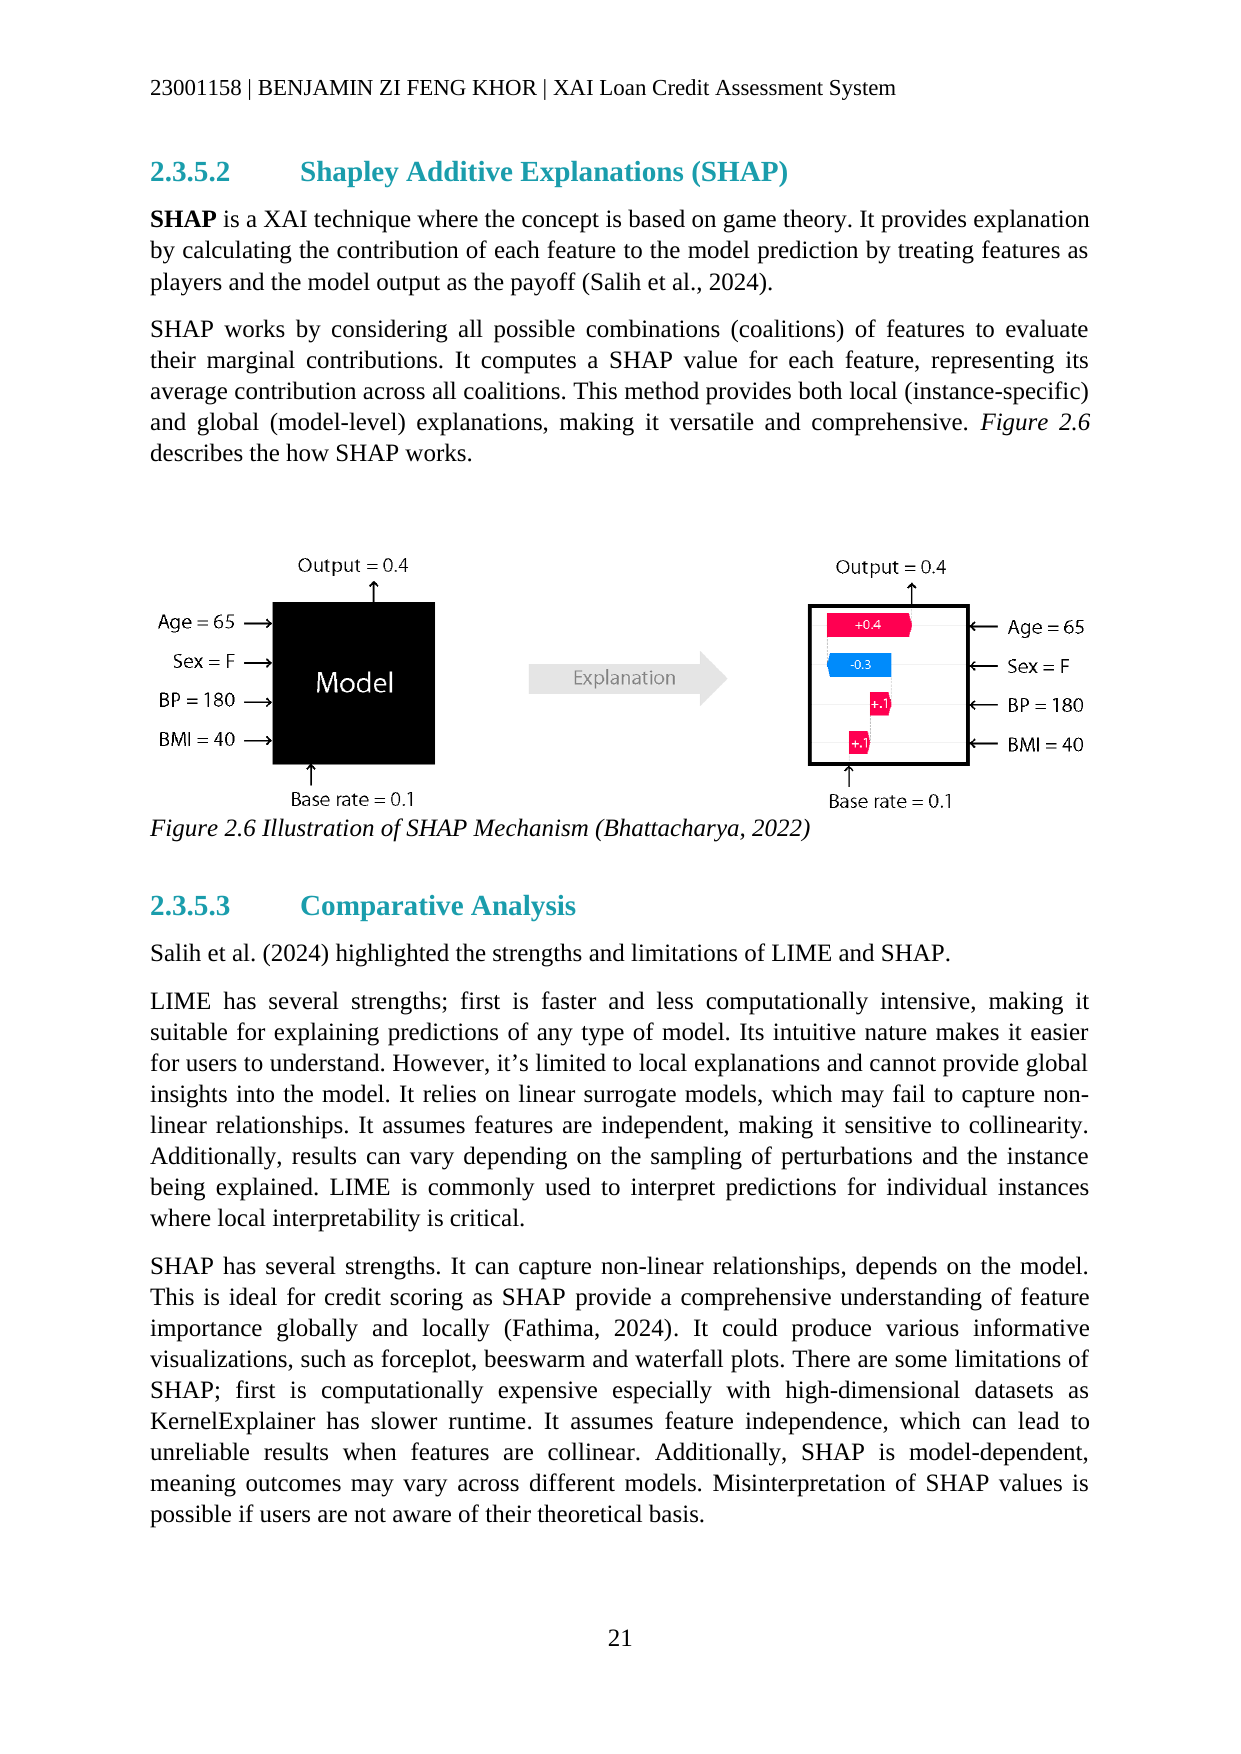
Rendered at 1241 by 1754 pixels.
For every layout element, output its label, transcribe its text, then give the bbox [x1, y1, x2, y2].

text Salih et al. (2024) highlighted the strengths and limitations of LIME and SHAP. [150, 938, 1090, 967]
text Figure 2.6 Illustration of SHAP Mechanism (Bhattacharya, 2022) [150, 813, 1090, 841]
text SHAP works by considering all possible combinations (coalitions) of features to evaluate their marginal contributions. It computes a SHAP value for each feature, representing its average contribution across all coalitions. This method provides both local (instance-specific) and global (model-level) explanations, making it versatile and comprehensive. Figure 2.6 describes the how SHAP works. [150, 314, 1090, 467]
text LIME has several strengths; first is faster and less computationally intensive, making it suitable for explaining predictions of any type of model. Its intuitive nature makes it easier for users to understand. However, it’s limited to local explanations and cannot provide global insights into the model. It relies on linear surrogate models, which may fail to capture non-linear relationships. It assumes features are independent, making it sensitive to collinearity. Additionally, results can vary depending on the sampling of perturbations and the instance being explained. LIME is commonly used to interpret predictions for individual instances where local interpretability is critical. [150, 986, 1090, 1232]
text SHAP is a XAI technique where the concept is based on game theory. It provides explanation by calculating the contribution of each feature to the model prediction by treating features as players and the model output as the payoff (Salih et al., 2024). [150, 204, 1090, 295]
picture [150, 533, 1091, 813]
text SHAP has several strengths. It can capture non-linear relationships, depends on the model. This is ideal for credit scoring as SHAP provide a comprehensive understanding of feature importance globally and locally (Fathima, 2024). It could produce various informative visualizations, such as forceplot, beeswarm and waterfall plots. There are some limitations of SHAP; first is computationally expensive especially with high-dimensional datasets as KernelExplainer has slower runtime. It assumes feature independence, which can lead to unreliable results when features are collinear. Additionally, SHAP is model-dependent, meaning outcomes may vary across different models. Misinterpretation of SHAP values is possible if users are not aware of their theoretical basis. [150, 1251, 1090, 1528]
subtitle Comparative Analysis [150, 888, 1090, 922]
subtitle Shapley Additive Explanations (SHAP) [150, 154, 1090, 188]
